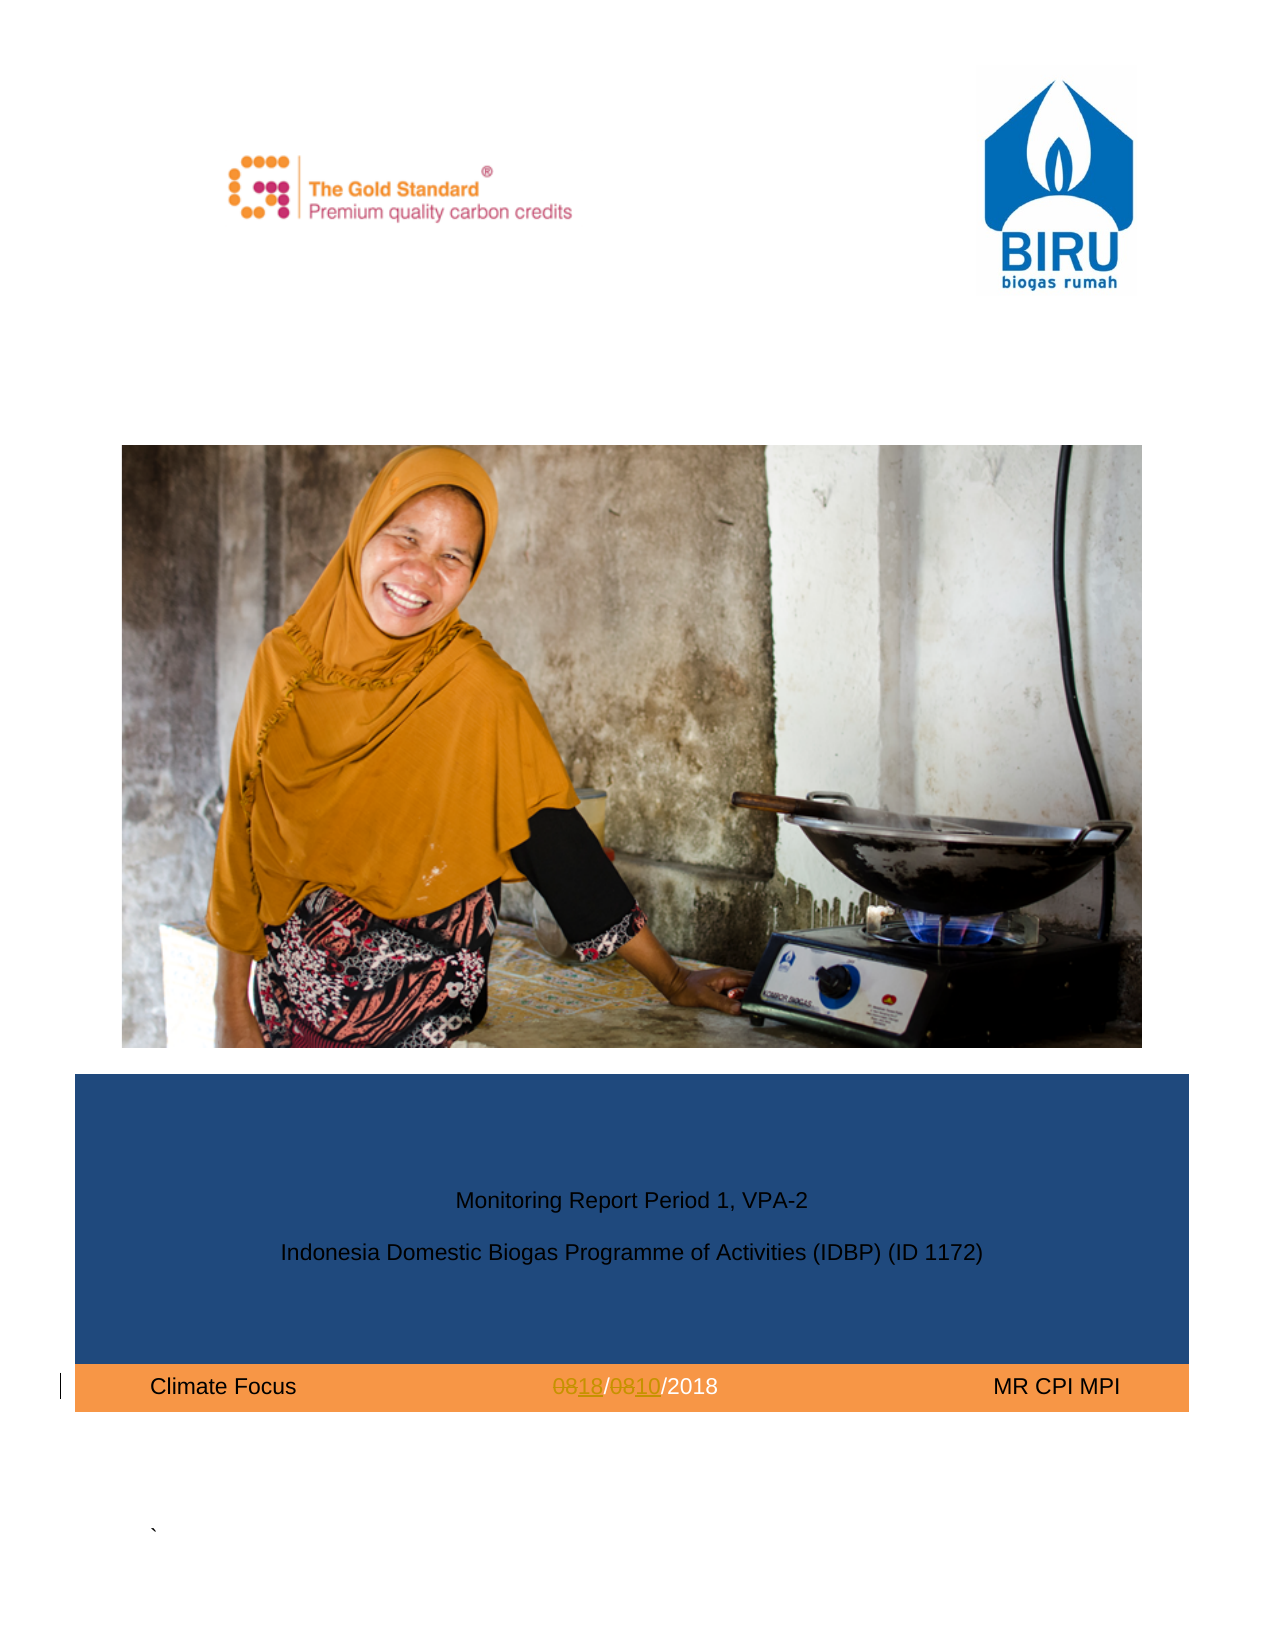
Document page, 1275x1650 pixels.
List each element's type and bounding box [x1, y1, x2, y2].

picture [975, 65, 1138, 293]
picture [225, 150, 583, 227]
picture [121, 445, 1142, 1048]
